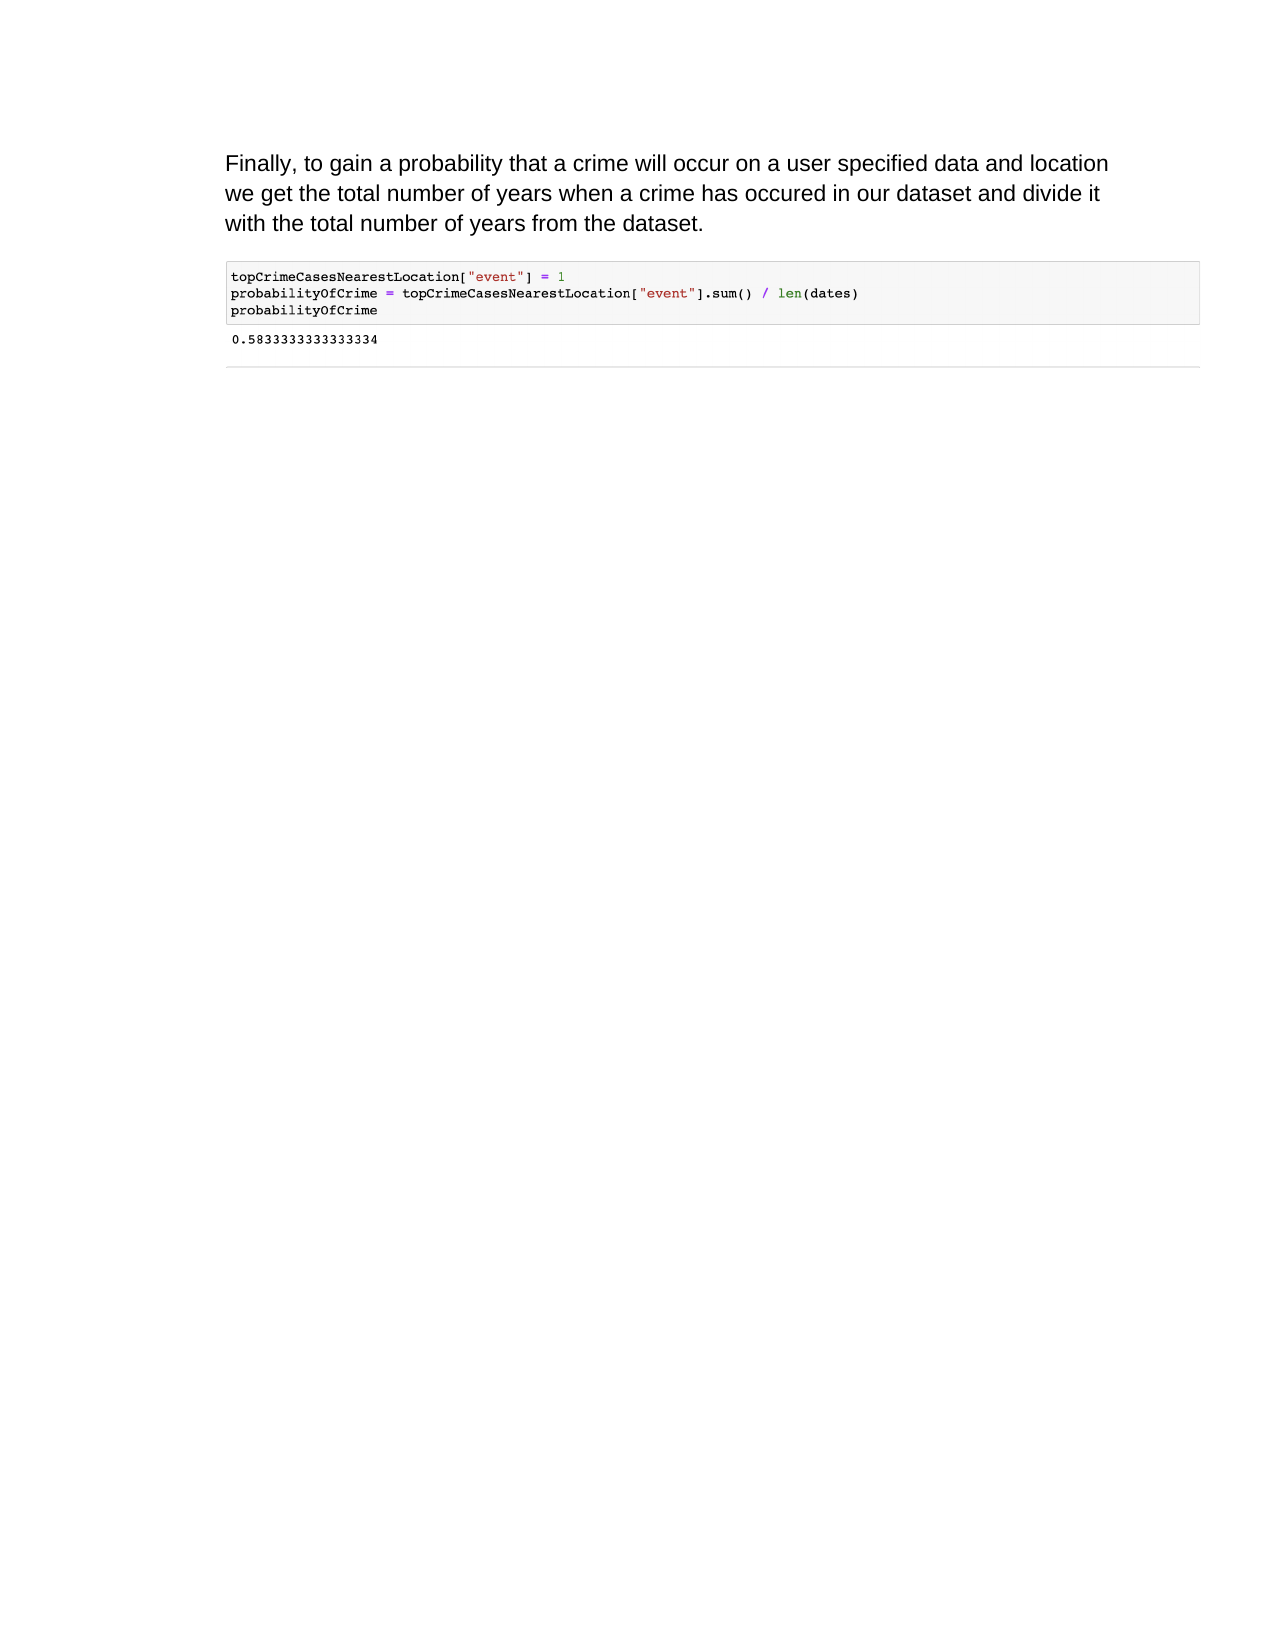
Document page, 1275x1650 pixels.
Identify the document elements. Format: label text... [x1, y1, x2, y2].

text Finally, to gain a probability that a crime will occur on a user specified data and location we get the total number of years when a crime has occured in our dataset and divide it with the total number of years from the dataset. [225, 150, 1125, 237]
picture [225, 261, 1200, 368]
